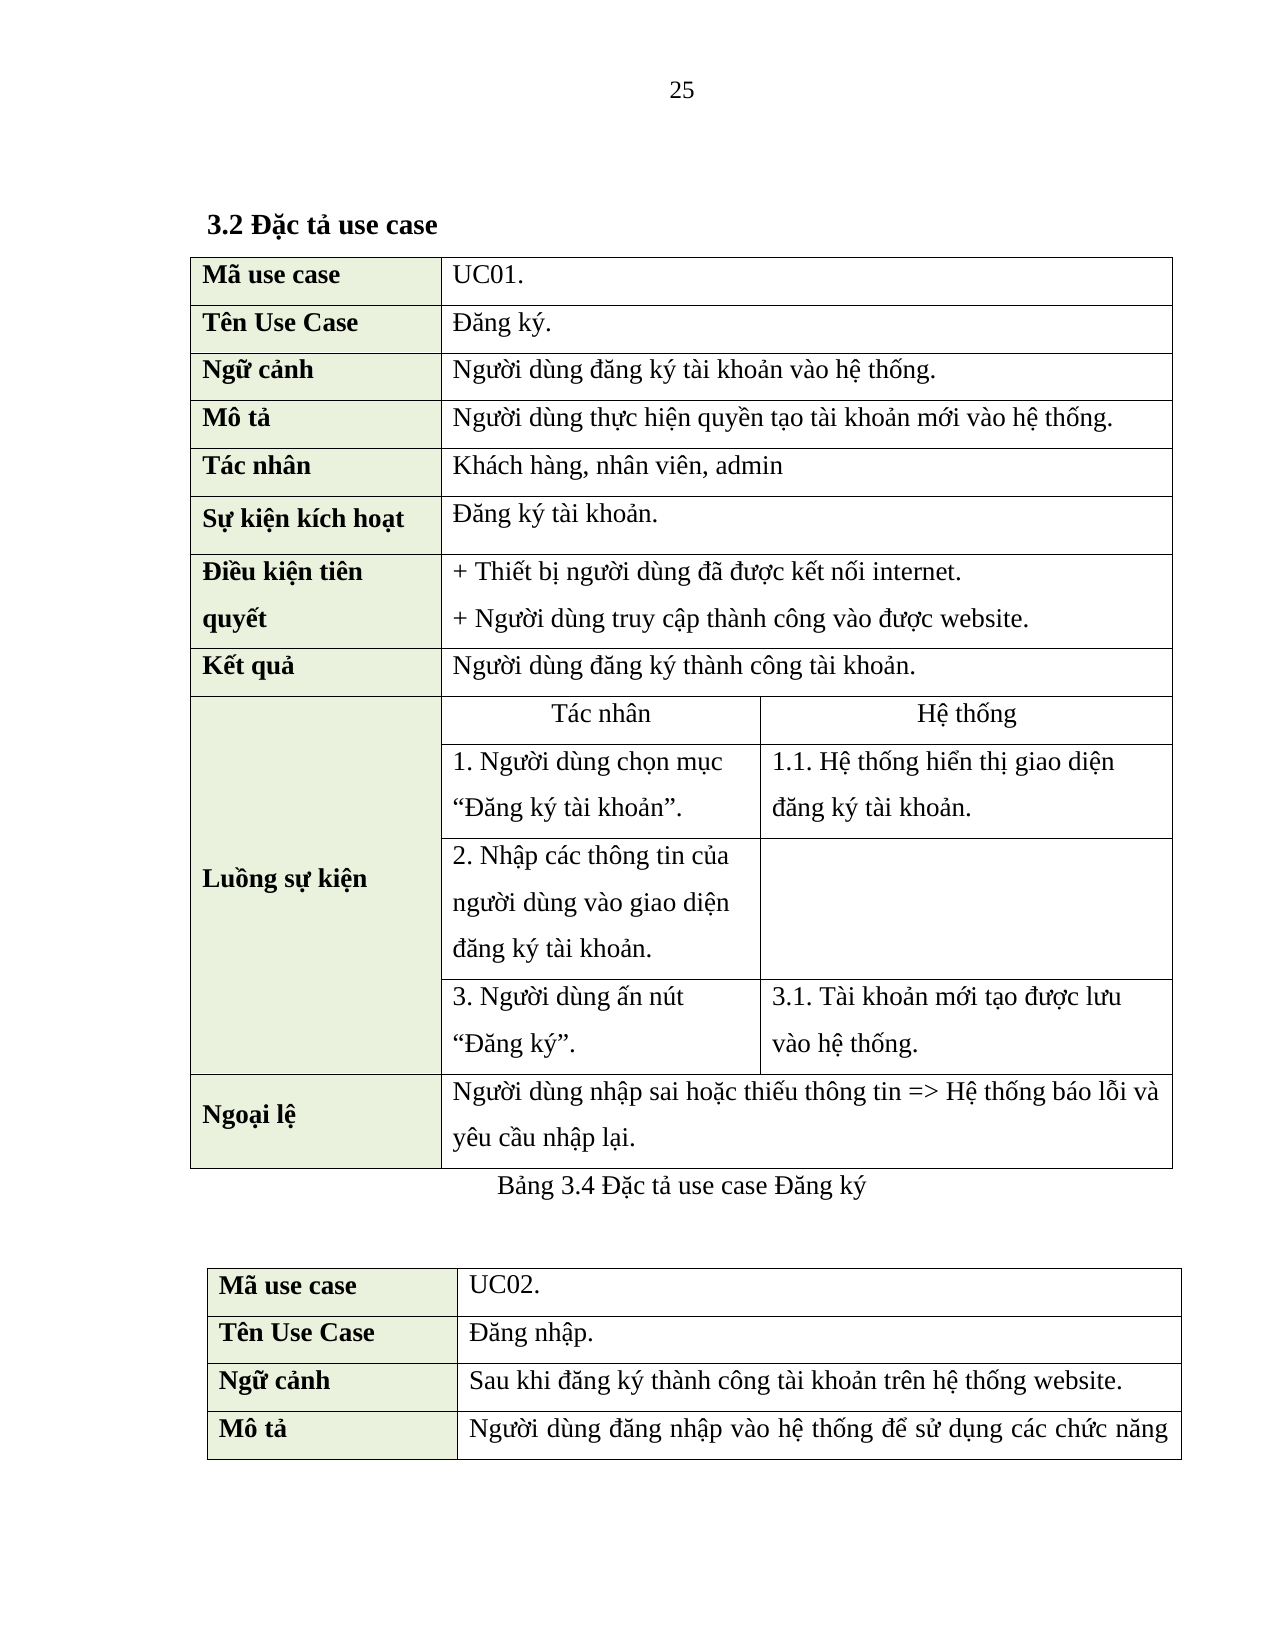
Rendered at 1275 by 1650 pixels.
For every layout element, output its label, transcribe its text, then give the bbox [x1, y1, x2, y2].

table_cell Người dùng đăng ký tài khoản vào hệ thống. [442, 354, 1172, 400]
subtitle Đặc tả use case [207, 207, 1157, 240]
table_cell Tên Use Case [208, 1317, 457, 1363]
table_cell Điều kiện tiên quyết [191, 555, 441, 648]
table_cell Kết quả [191, 649, 441, 696]
table_header UC01. [442, 258, 1172, 305]
table_cell Đăng nhập. [458, 1317, 1181, 1363]
table_cell Mô tả [208, 1412, 457, 1459]
table_cell Luồng sự kiện [191, 697, 441, 1073]
table_header Mã use case [191, 258, 441, 305]
table_cell Hệ thống [761, 697, 1172, 744]
table_cell + Thiết bị người dùng đã được kết nối internet. + Người dùng truy cập thành công vào được website. [442, 555, 1172, 648]
table_cell Đăng ký tài khoản. [442, 497, 1172, 554]
table_cell Khách hàng, nhân viên, admin [442, 449, 1172, 496]
table_cell Tác nhân [191, 449, 441, 496]
table_cell [761, 839, 1172, 979]
table_cell Tác nhân [442, 697, 760, 744]
table_cell 1.1. Hệ thống hiển thị giao diện đăng ký tài khoản. [761, 745, 1172, 838]
table_cell Đăng ký. [442, 306, 1172, 352]
table_cell Người dùng đăng ký thành công tài khoản. [442, 649, 1172, 696]
table_cell 2. Nhập các thông tin của người dùng vào giao diện đăng ký tài khoản. [442, 839, 760, 979]
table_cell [458, 1412, 1181, 1459]
table_cell 1. Người dùng chọn mục “Đăng ký tài khoản”. [442, 745, 760, 838]
table_cell Ngữ cảnh [208, 1364, 457, 1411]
table_cell Ngữ cảnh [191, 354, 441, 400]
table_cell Sự kiện kích hoạt [191, 497, 441, 554]
table_cell Ngoại lệ [191, 1075, 441, 1168]
table_cell 3. Người dùng ấn nút “Đăng ký”. [442, 980, 760, 1073]
table_header UC02. [458, 1269, 1181, 1316]
table_cell Sau khi đăng ký thành công tài khoản trên hệ thống website. [458, 1364, 1181, 1411]
table_cell Mô tả [191, 401, 441, 448]
table_cell Người dùng nhập sai hoặc thiếu thông tin => Hệ thống báo lỗi và yêu cầu nhập lại. [442, 1075, 1172, 1168]
table_cell Tên Use Case [191, 306, 441, 352]
table_header Mã use case [208, 1269, 457, 1316]
table_cell 3.1. Tài khoản mới tạo được lưu vào hệ thống. [761, 980, 1172, 1073]
table_cell Người dùng thực hiện quyền tạo tài khoản mới vào hệ thống. [442, 401, 1172, 448]
